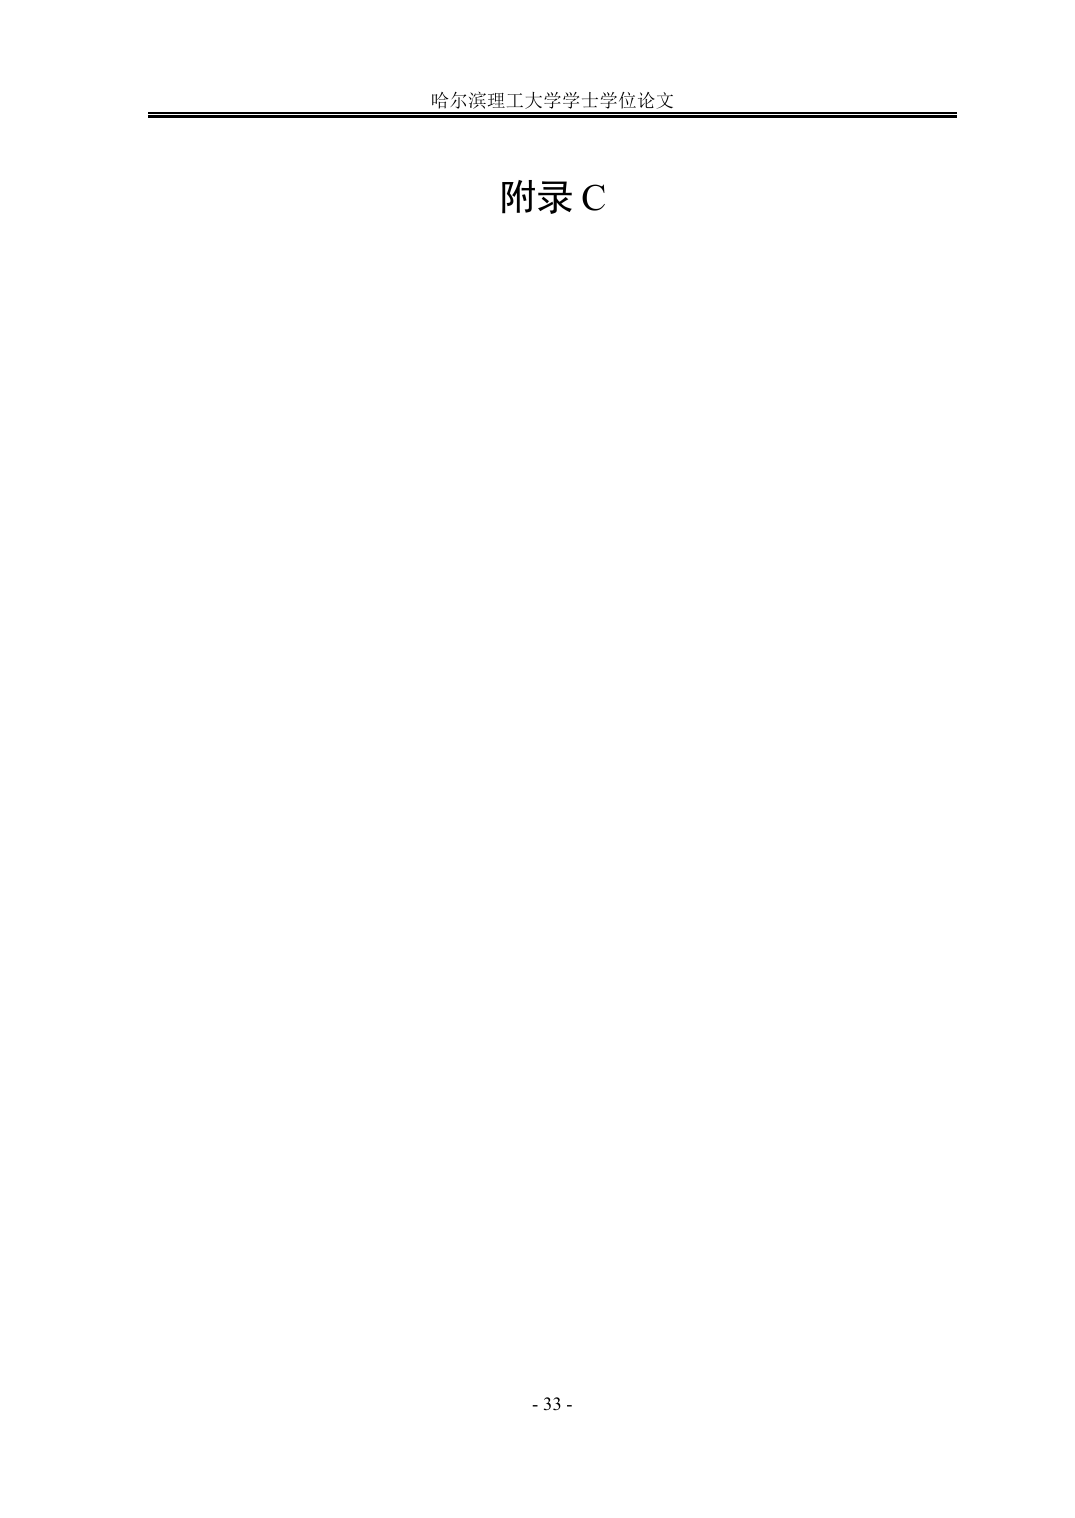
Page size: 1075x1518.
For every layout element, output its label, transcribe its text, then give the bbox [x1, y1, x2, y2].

title 附录C [148, 173, 957, 218]
